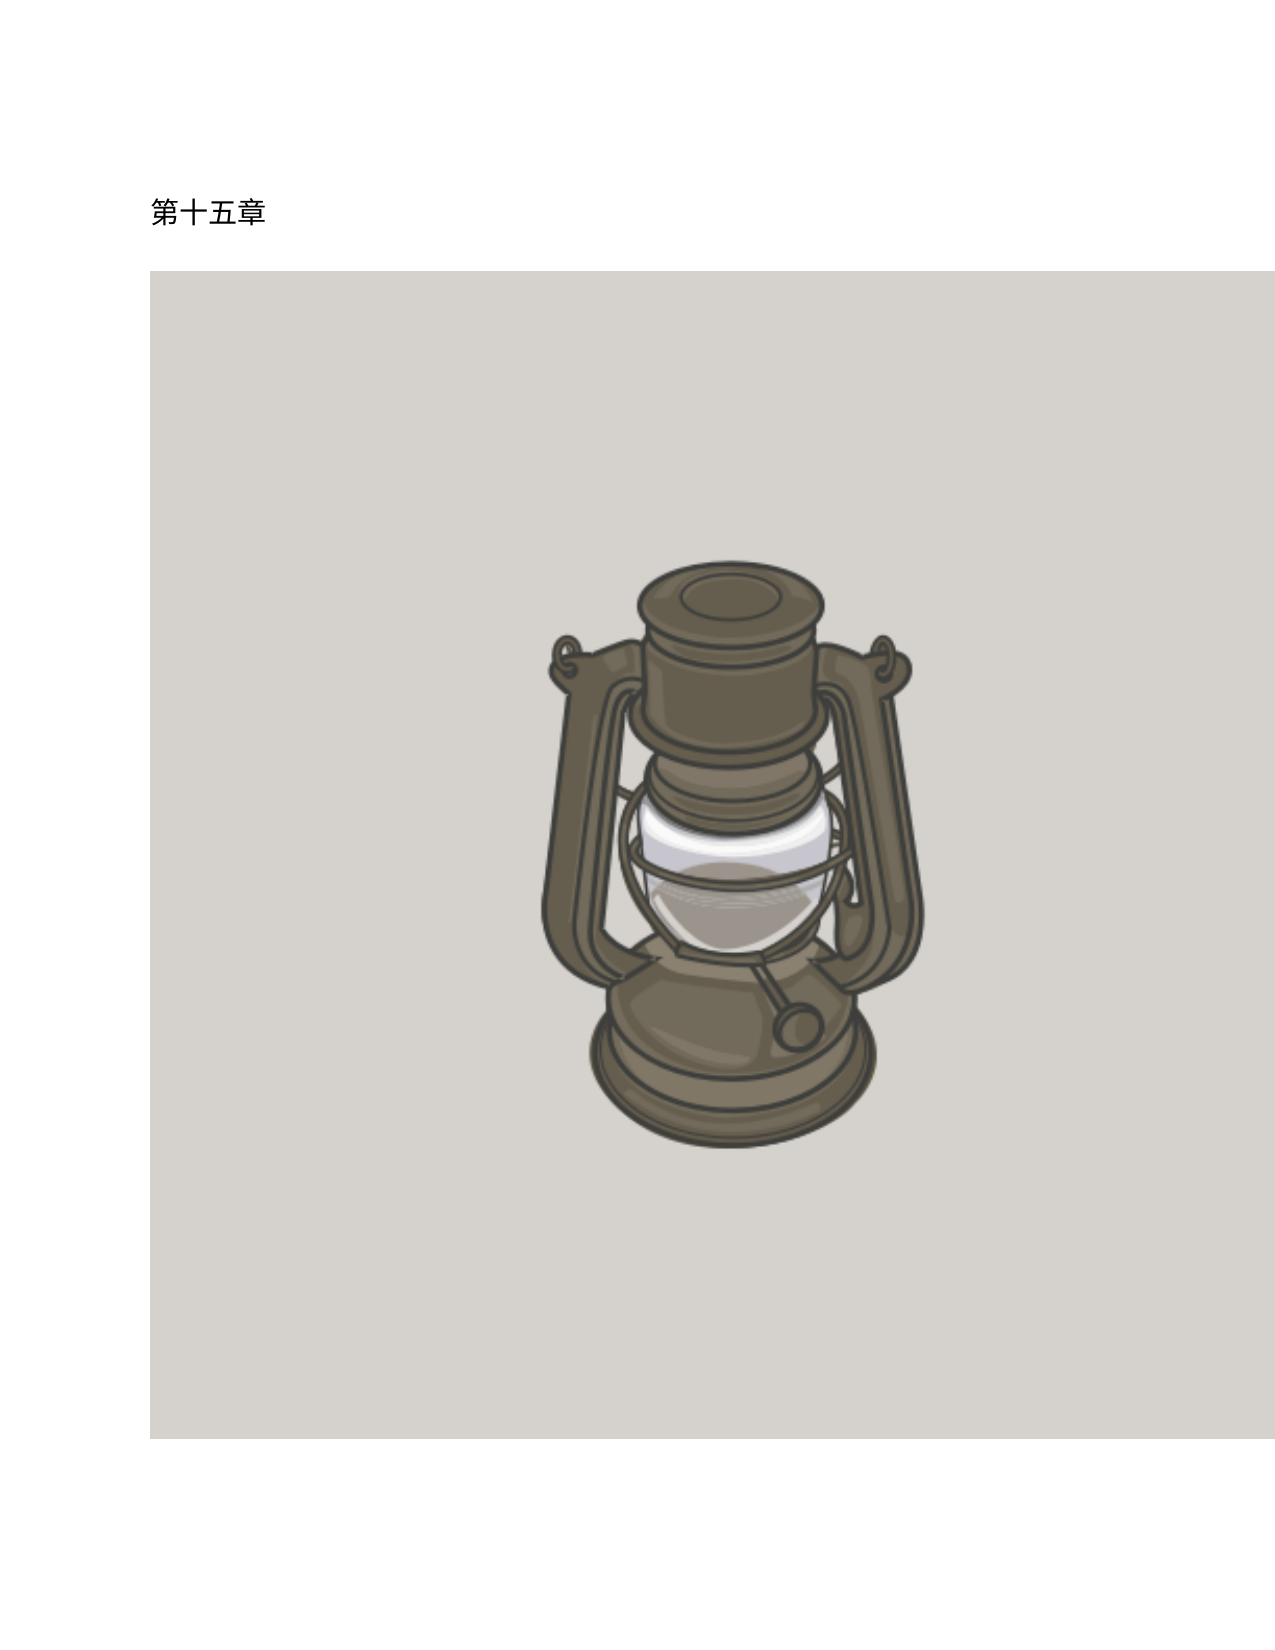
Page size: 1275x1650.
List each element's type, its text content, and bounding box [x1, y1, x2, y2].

picture [150, 271, 1275, 1439]
text 第十五章 [150, 190, 1125, 232]
